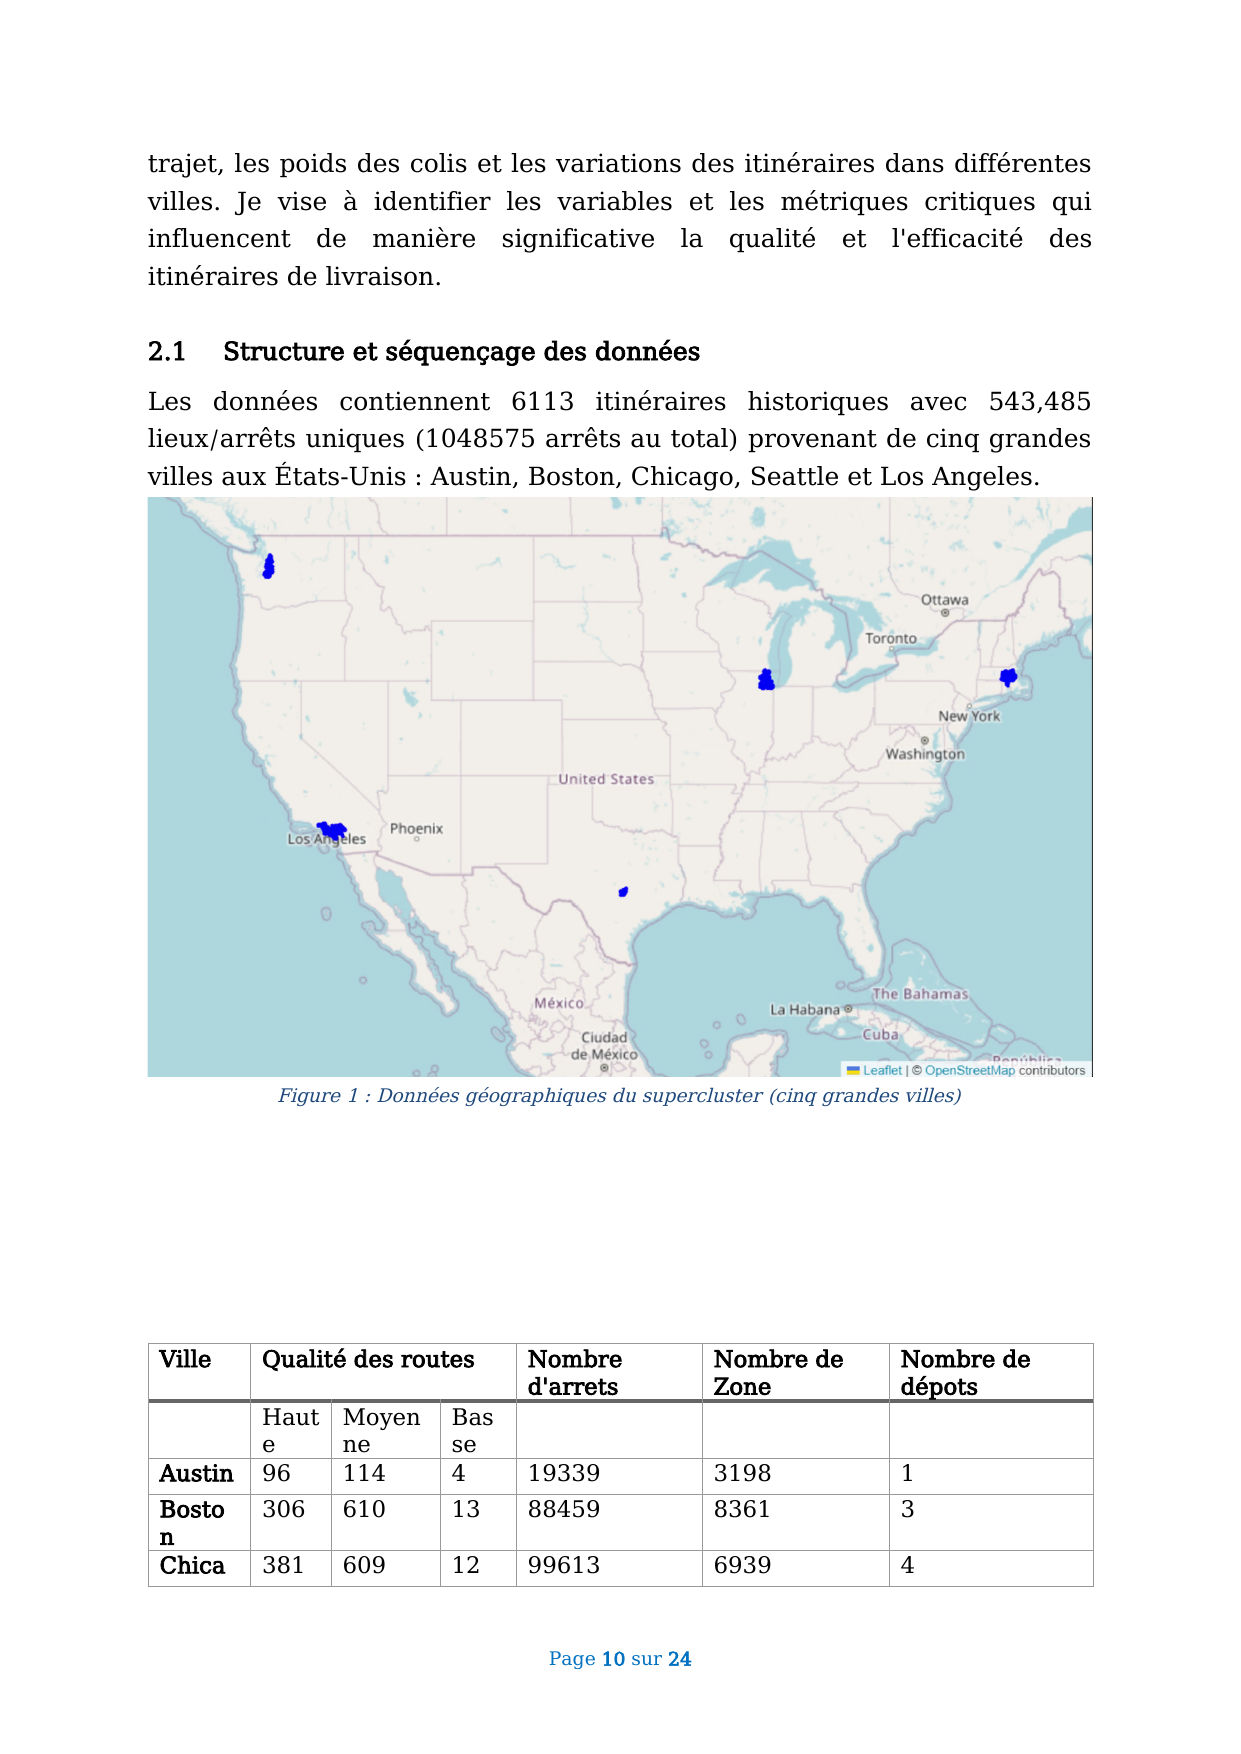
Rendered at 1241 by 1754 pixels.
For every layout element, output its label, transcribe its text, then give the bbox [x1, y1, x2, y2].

text Figure 1 : Données géographiques du supercluster (cinq grandes villes) [148, 1084, 1093, 1107]
table_header Qualité des routes [251, 1344, 516, 1399]
table_cell 610 [332, 1495, 440, 1549]
picture [147, 497, 1093, 1077]
table_cell 96 [251, 1459, 331, 1493]
table_cell 8361 [703, 1495, 889, 1549]
table_cell 4 [441, 1459, 516, 1493]
table_cell Basse [441, 1403, 516, 1457]
table_cell Haute [251, 1403, 331, 1457]
table_cell 6939 [703, 1551, 889, 1586]
table_cell [890, 1403, 1093, 1457]
table_cell 1 [890, 1459, 1093, 1493]
table_cell 609 [332, 1551, 440, 1586]
table_cell 99613 [517, 1551, 702, 1586]
table_cell 3 [890, 1495, 1093, 1549]
table_cell 3198 [703, 1459, 889, 1493]
subtitle Structure et séquençage des données [148, 335, 1093, 365]
table_header Nombre de dépots [890, 1344, 1093, 1399]
table_cell 13 [441, 1495, 516, 1549]
table_header Nombre de Zone [703, 1344, 889, 1399]
table_cell [703, 1403, 889, 1457]
table_cell Chicago [149, 1551, 250, 1586]
table_cell 19339 [517, 1459, 702, 1493]
text Les données contiennent 6113 itinéraires historiques avec 543,485 lieux/arrêts uniques (1048575 arrêts au total) provenant de cinq grandes villes aux États-Unis : Austin, Boston, Chicago, Seattle et Los Angeles. [148, 385, 1093, 490]
table_cell [149, 1403, 250, 1457]
table_cell 306 [251, 1495, 331, 1549]
table_cell Boston [149, 1495, 250, 1549]
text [148, 148, 1093, 290]
table_cell Moyenne [332, 1403, 440, 1457]
table_cell Austin [149, 1459, 250, 1493]
table_cell [517, 1403, 702, 1457]
table_cell 381 [251, 1551, 331, 1586]
table_header Nombre d'arrets [517, 1344, 702, 1399]
table_cell 88459 [517, 1495, 702, 1549]
table_cell 114 [332, 1459, 440, 1493]
table_header Ville [149, 1344, 250, 1399]
table_cell 12 [441, 1551, 516, 1586]
table_cell 4 [890, 1551, 1093, 1586]
